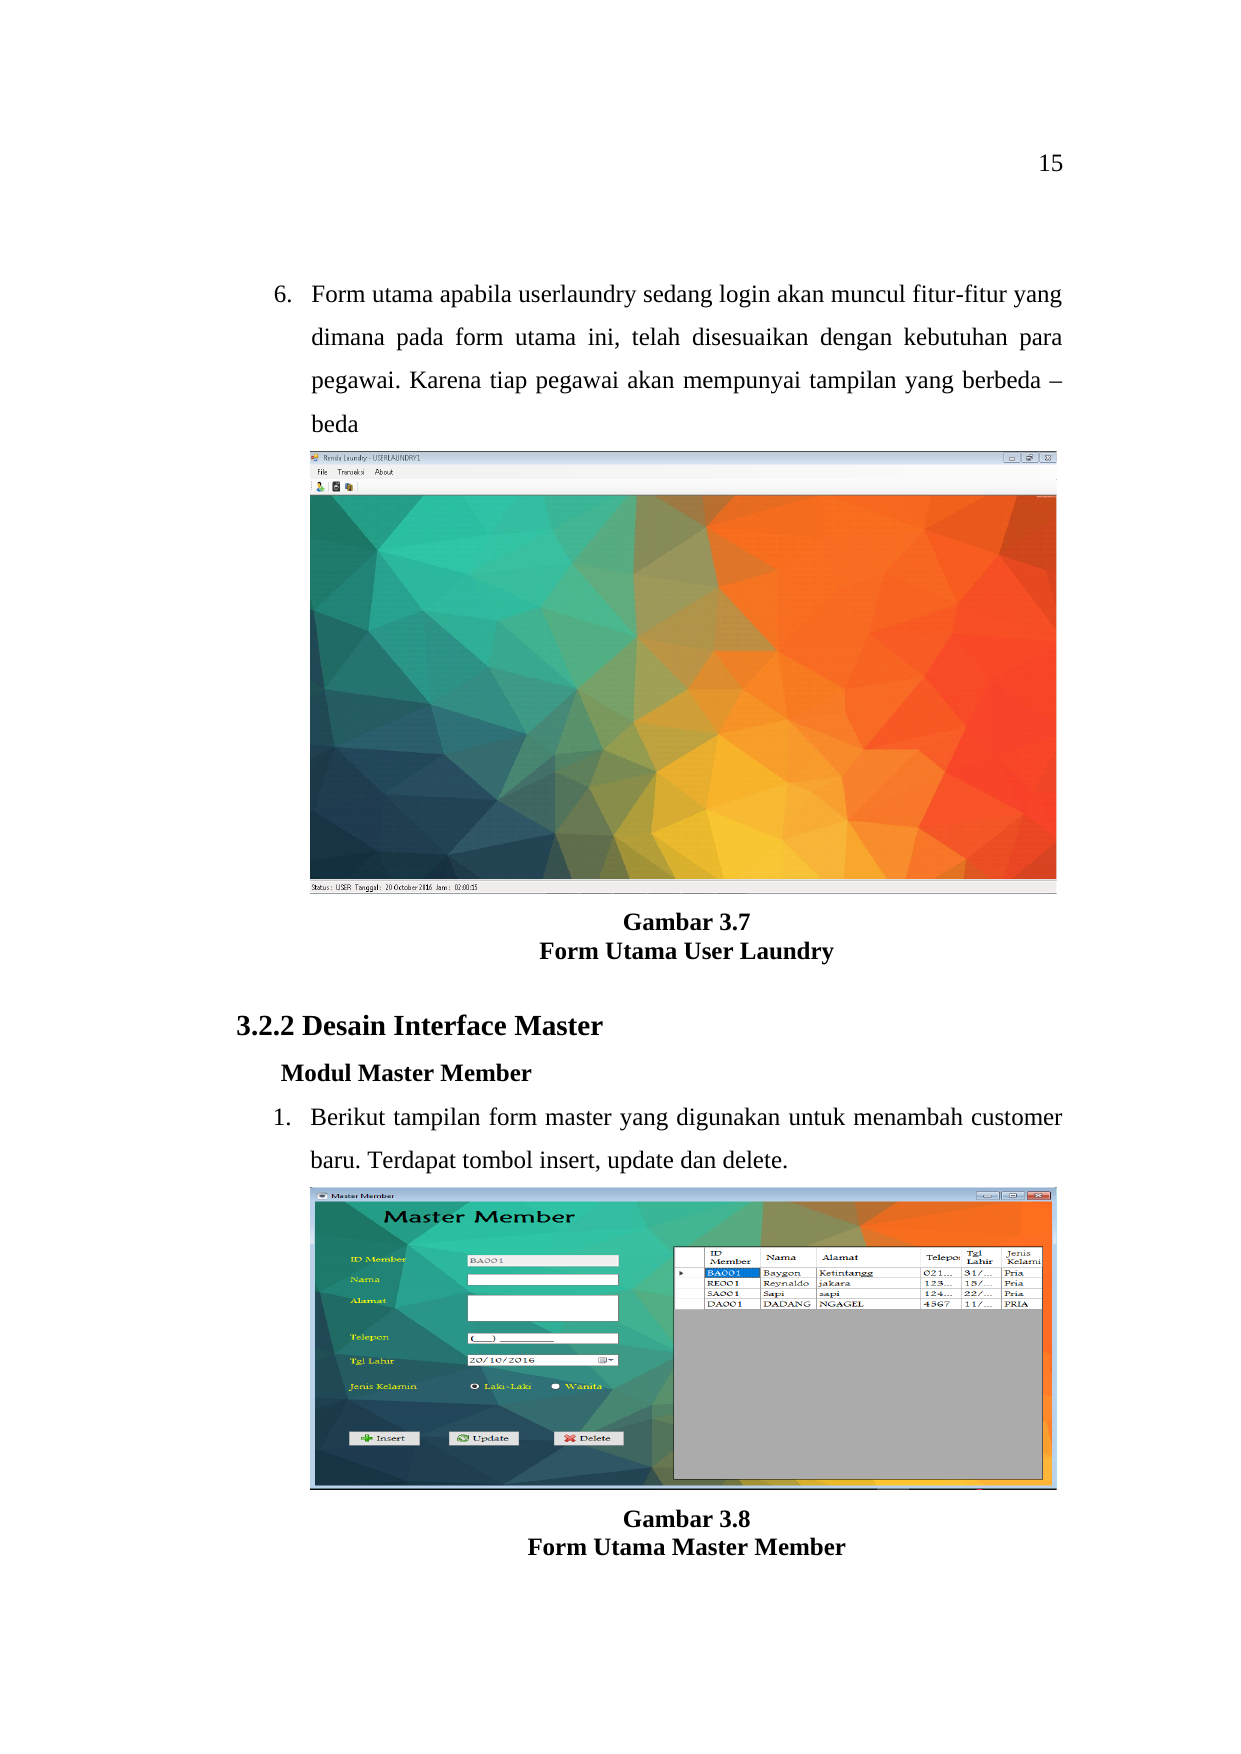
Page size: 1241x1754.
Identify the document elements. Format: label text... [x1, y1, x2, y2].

text Modul Master Member [236, 1058, 1063, 1087]
text 3.2.2 Desain Interface Master [236, 1008, 1063, 1042]
text Form Utama User Laundry [310, 936, 1063, 965]
picture [310, 451, 1057, 894]
text Form Utama Master Member [310, 1532, 1063, 1561]
text Gambar 3.7 [310, 907, 1063, 936]
text Gambar 3.8 [310, 1504, 1063, 1532]
picture [310, 1187, 1057, 1490]
list Berikut tampilan form master yang digunakan untuk menambah customer baru. Terdapat tombol insert, update dan delete. [273, 1102, 1063, 1173]
list Form utama apabila userlaundry sedang login akan muncul fitur-fitur yang dimana pada form utama ini, telah disesuaikan dengan kebutuhan para pegawai. Karena tiap pegawai akan mempunyai tampilan yang berbeda – beda [274, 279, 1063, 437]
